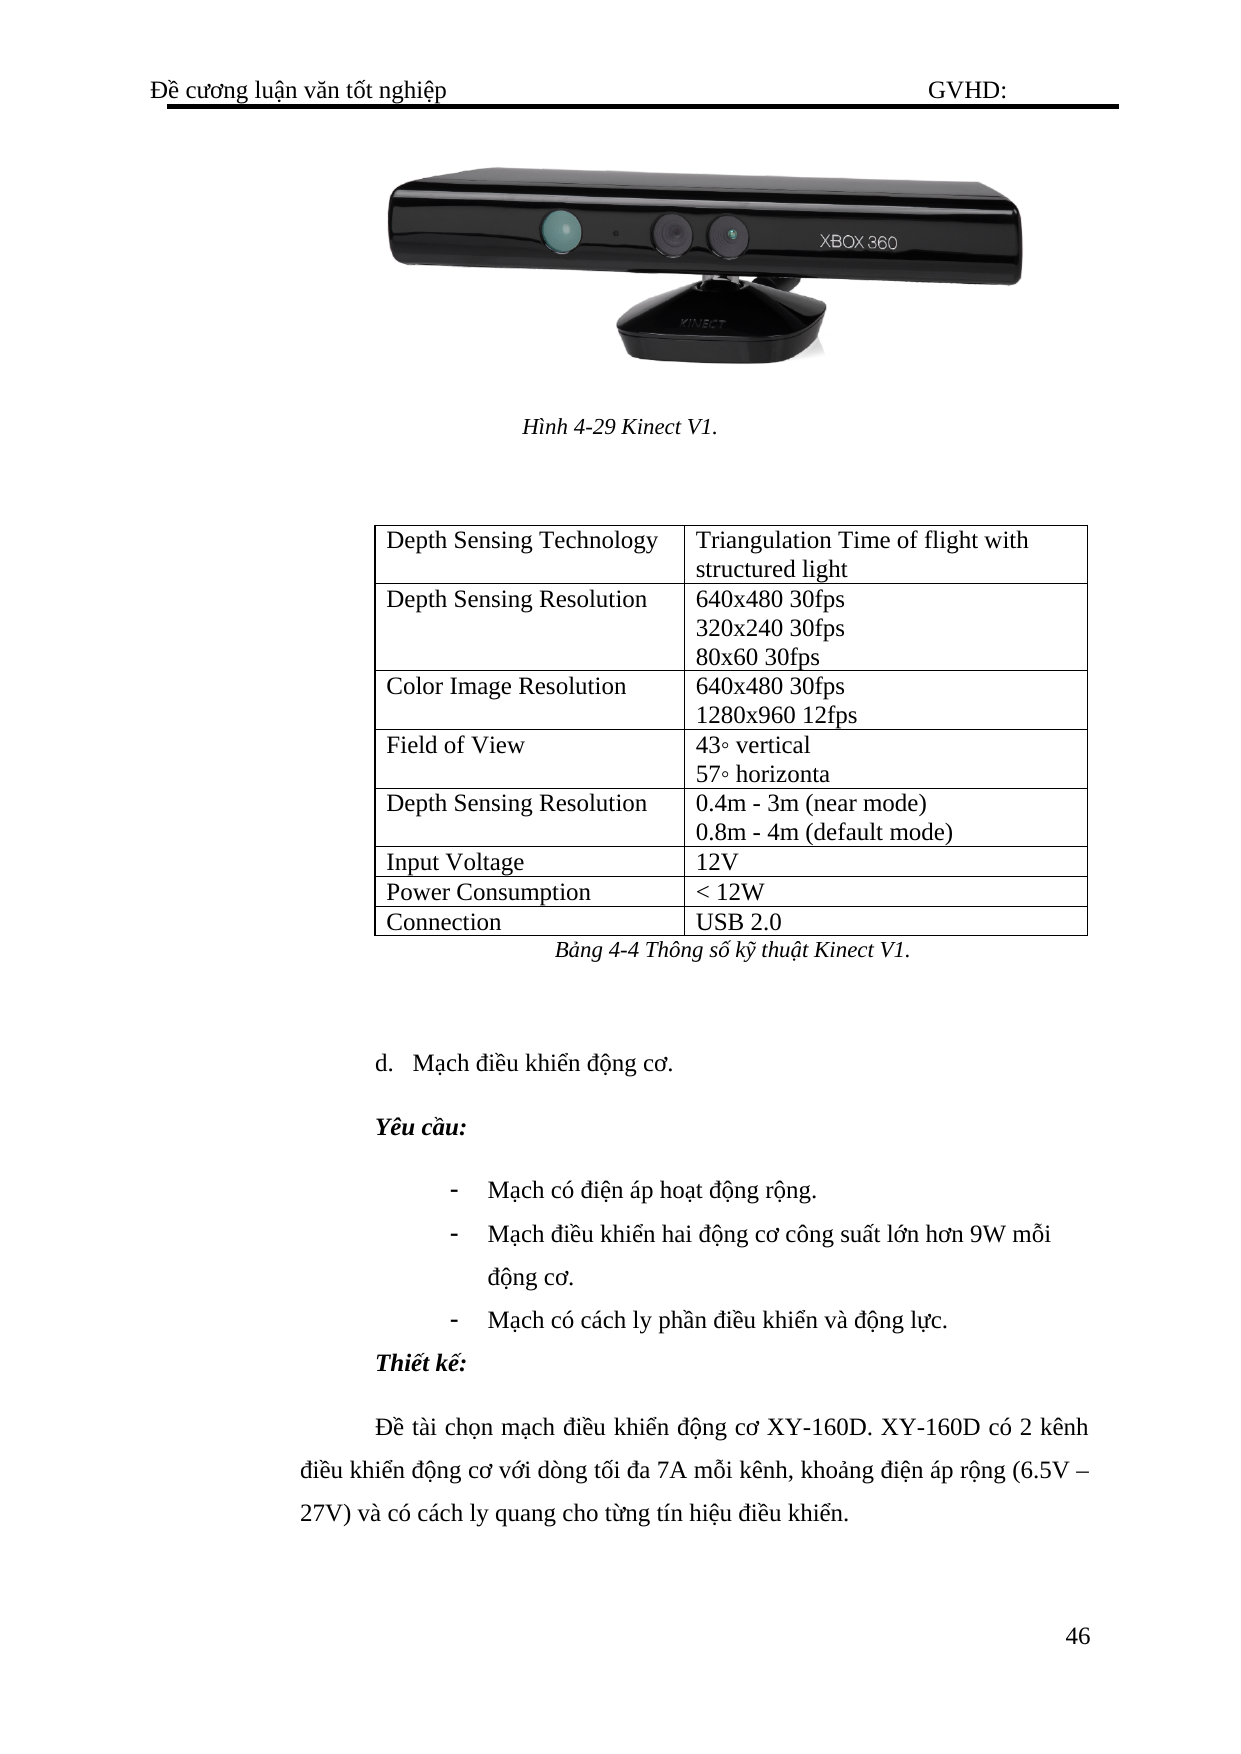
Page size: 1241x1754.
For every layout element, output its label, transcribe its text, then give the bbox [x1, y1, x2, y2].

text Đề tài chọn mạch điều khiển động cơ XY-160D. XY-160D có 2 kênh điều khiển động cơ với dòng tối đa 7A mỗi kênh, khoảng điện áp rộng (6.5V – 27V) và có cách ly quang cho từng tín hiệu điều khiển. [300, 1412, 1090, 1527]
table_cell 12V [685, 847, 1087, 876]
table_cell < 12W [685, 877, 1087, 906]
table_cell Connection [376, 907, 684, 935]
list Mạch điều khiển hai động cơ công suất lớn hơn 9W mỗi động cơ. [450, 1219, 1090, 1291]
table_cell Power Consumption [376, 877, 684, 906]
table_cell 640x480 30fps 320x240 30fps 80x60 30fps [685, 584, 1087, 670]
text Bảng 4-4 Thông số kỹ thuật Kinect V1. [300, 936, 1090, 963]
table_cell Input Voltage [376, 847, 684, 876]
list Thiết kế: [375, 1348, 1090, 1377]
table_cell Color Image Resolution [376, 671, 684, 729]
table_cell Depth Sensing Resolution [376, 584, 684, 670]
text Yêu cầu: [375, 1112, 1090, 1140]
table_cell 640x480 30fps 1280x960 12fps [685, 671, 1087, 729]
list Mạch có cách ly phần điều khiển và động lực. [450, 1305, 1090, 1334]
picture [375, 150, 1036, 379]
table_cell 43◦ vertical 57◦ horizonta [685, 730, 1087, 787]
list Mạch điều khiển động cơ. [375, 1048, 1090, 1076]
list Mạch có điện áp hoạt động rộng. [450, 1176, 1090, 1204]
table_cell Depth Sensing Resolution [376, 789, 684, 846]
table_header Triangulation Time of flight with structured light [685, 526, 1087, 583]
table_cell 0.4m - 3m (near mode) 0.8m - 4m (default mode) [685, 789, 1087, 846]
table_cell USB 2.0 [685, 907, 1087, 935]
table_header Depth Sensing Technology [376, 526, 684, 583]
table_cell Field of View [376, 730, 684, 787]
